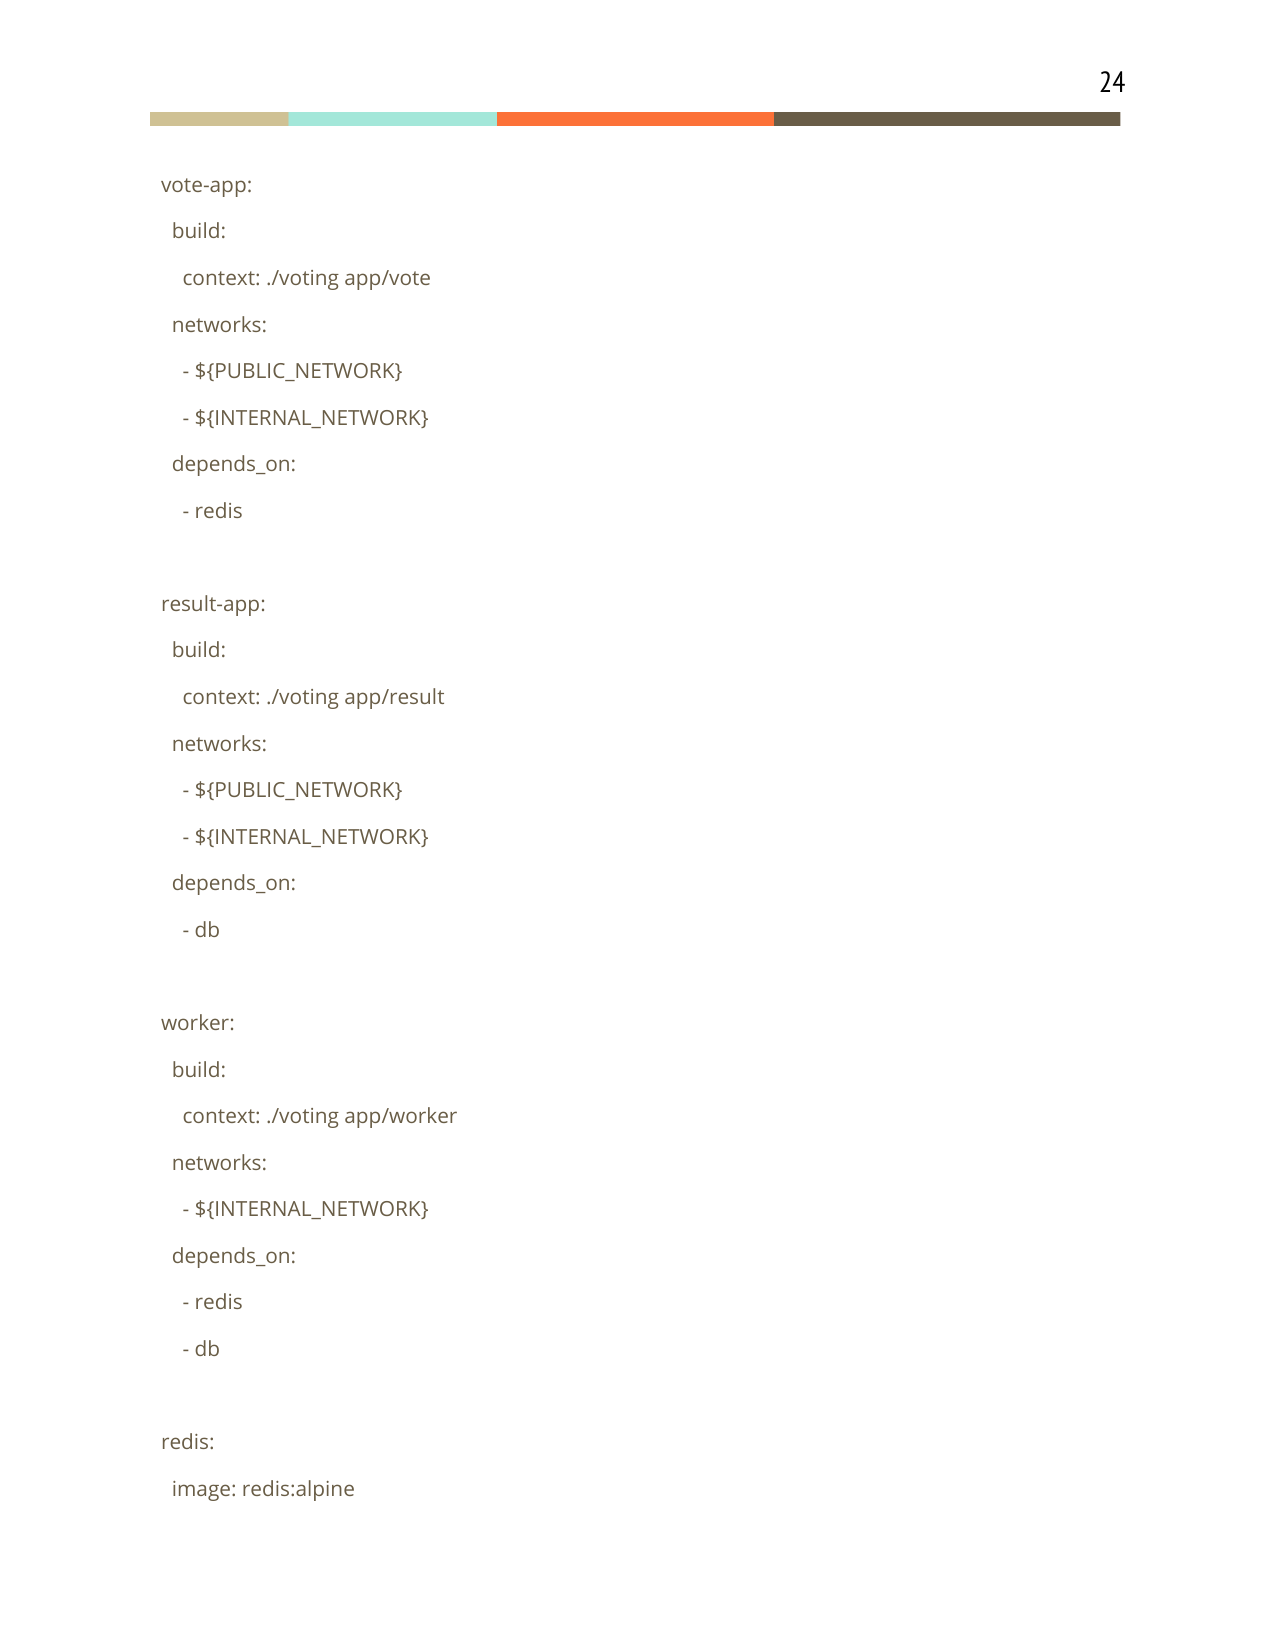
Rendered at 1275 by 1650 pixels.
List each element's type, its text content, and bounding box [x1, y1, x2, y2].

text networks: [150, 310, 1125, 338]
text - ${PUBLIC_NETWORK} [150, 356, 1125, 385]
text depends_on: [150, 1241, 1125, 1269]
text - redis [150, 496, 1125, 524]
text image: redis:alpine [150, 1474, 1125, 1502]
text build: [150, 217, 1125, 245]
text result-app: [150, 589, 1125, 617]
text - db [150, 915, 1125, 943]
text - ${PUBLIC_NETWORK} [150, 775, 1125, 804]
text - ${INTERNAL_NETWORK} [150, 403, 1125, 431]
text build: [150, 1055, 1125, 1083]
text - ${INTERNAL_NETWORK} [150, 822, 1125, 850]
text context: ./voting app/worker [150, 1101, 1125, 1130]
text networks: [150, 729, 1125, 757]
text depends_on: [150, 449, 1125, 478]
text build: [150, 636, 1125, 664]
text vote-app: [150, 170, 1125, 198]
picture [150, 112, 1121, 126]
text context: ./voting app/result [150, 682, 1125, 711]
text networks: [150, 1148, 1125, 1176]
text redis: [150, 1427, 1125, 1456]
text - db [150, 1334, 1125, 1362]
text - redis [150, 1287, 1125, 1316]
text depends_on: [150, 868, 1125, 897]
text context: ./voting app/vote [150, 263, 1125, 292]
text worker: [150, 1008, 1125, 1037]
text - ${INTERNAL_NETWORK} [150, 1194, 1125, 1223]
